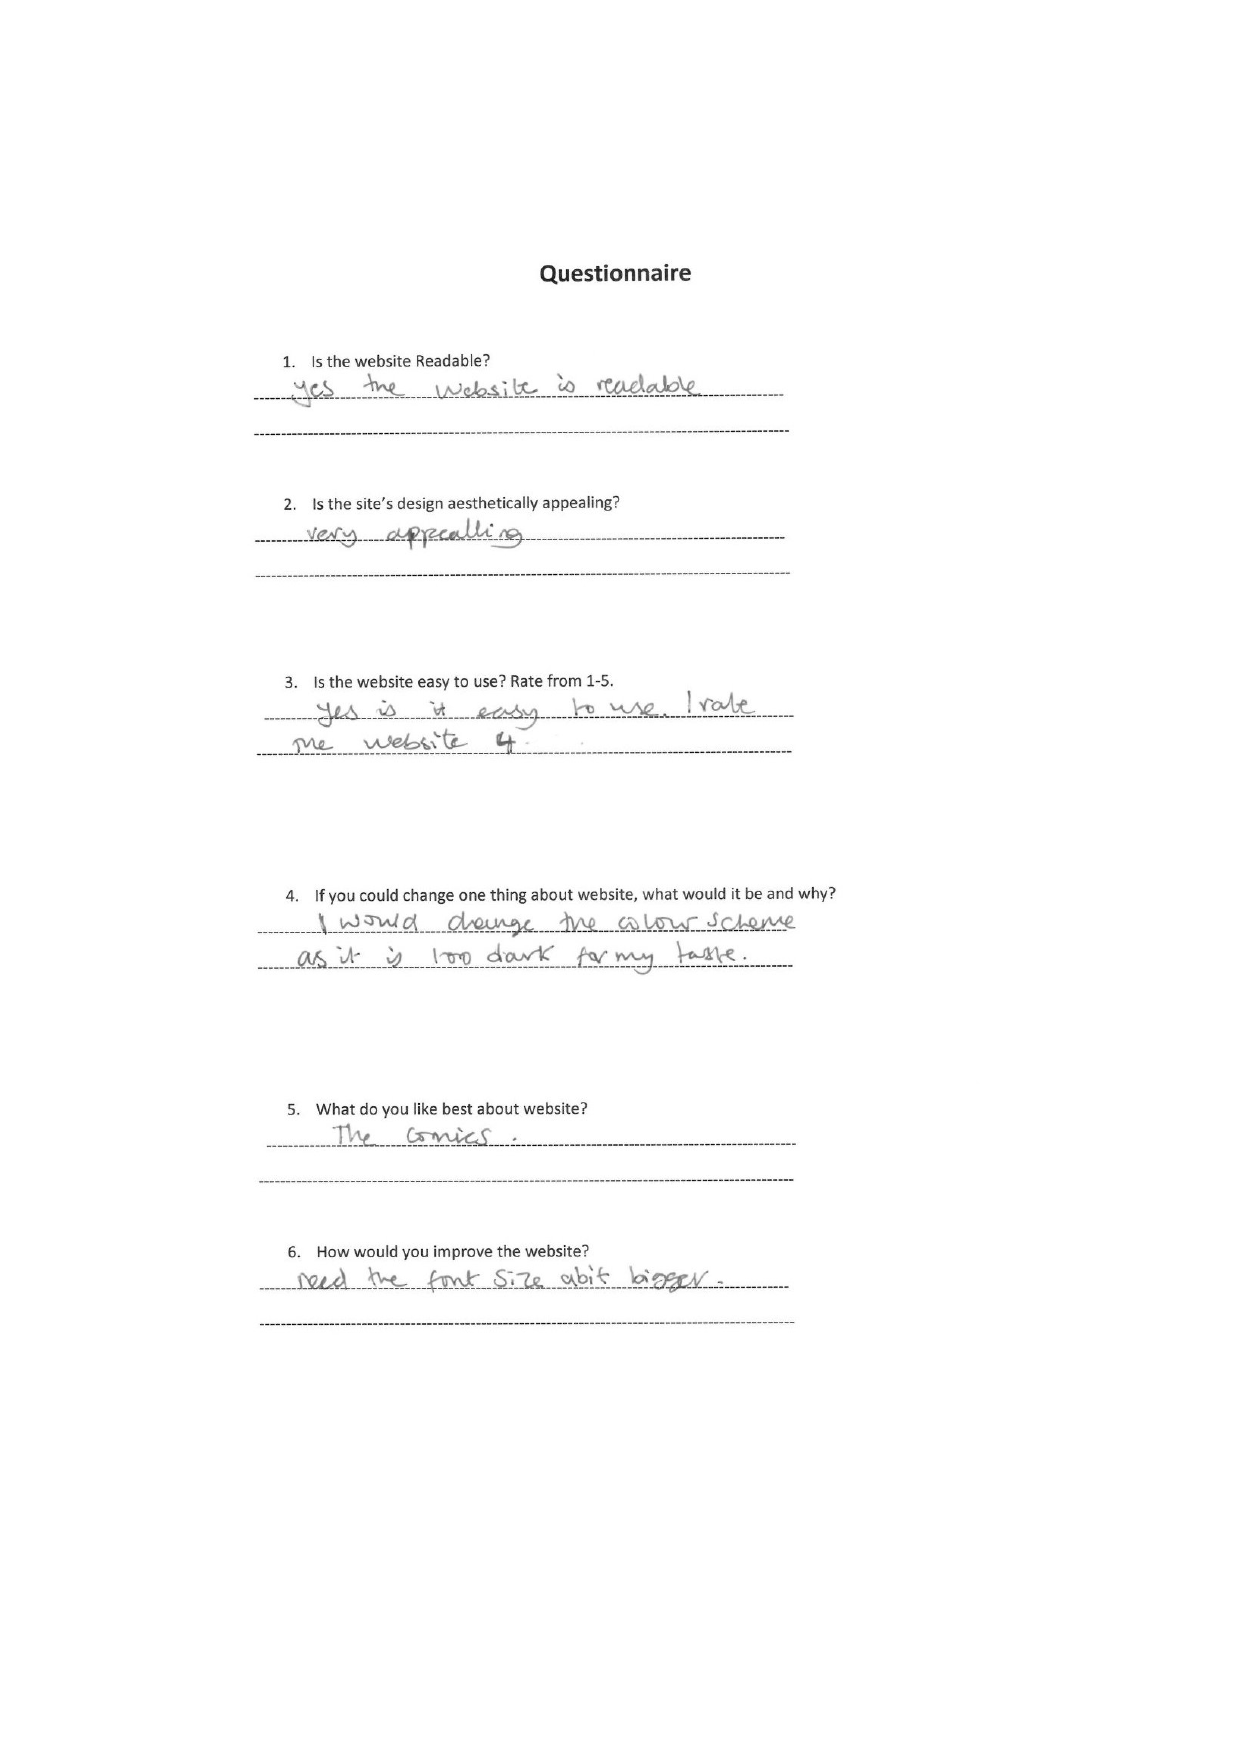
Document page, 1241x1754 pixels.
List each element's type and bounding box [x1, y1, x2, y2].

picture [150, 150, 1091, 1480]
